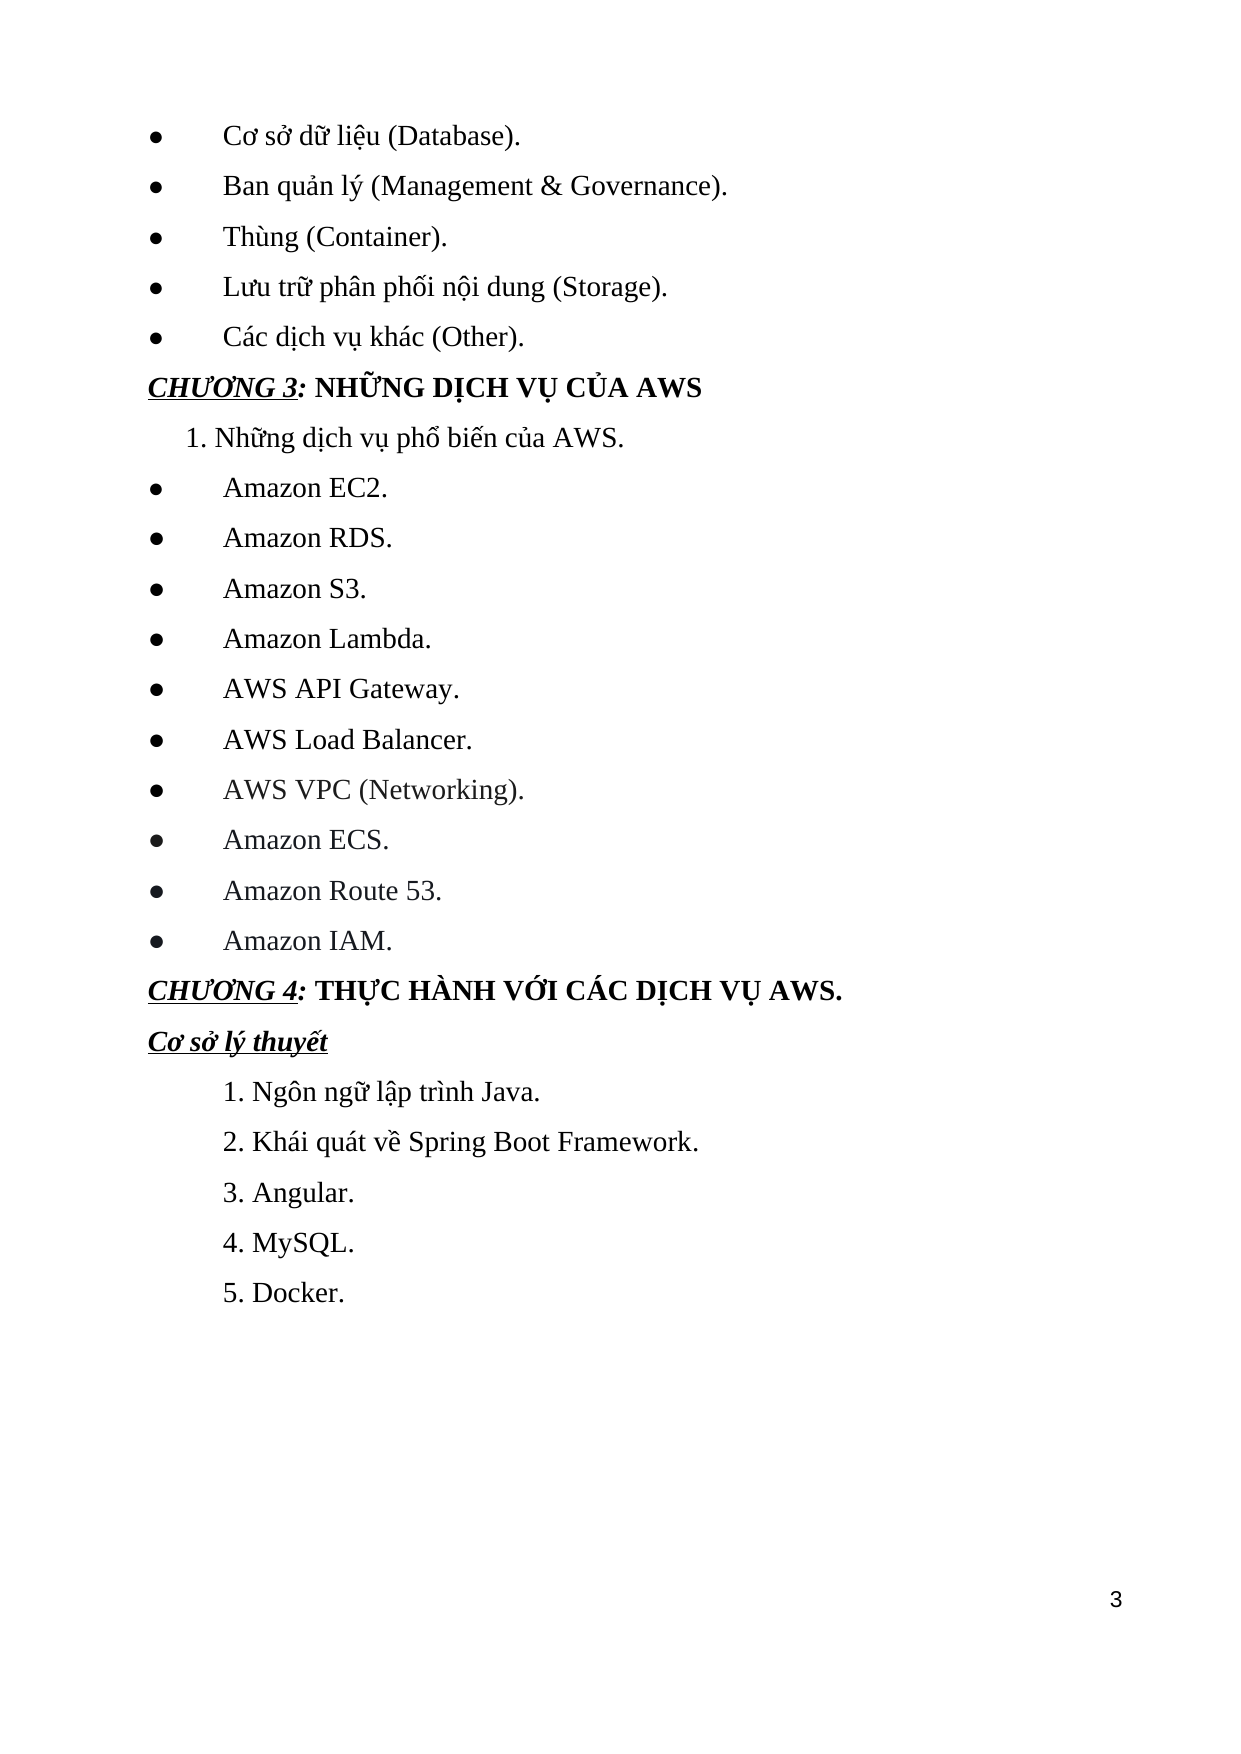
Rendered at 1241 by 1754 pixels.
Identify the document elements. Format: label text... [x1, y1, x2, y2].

text 5. Docker. [223, 1275, 1122, 1309]
list Amazon S3. [148, 571, 1122, 604]
list Thùng (Container). [148, 219, 1122, 252]
list Amazon EC2. [148, 470, 1122, 504]
list Amazon Route 53. [148, 867, 1122, 906]
list Ban quản lý (Management & Governance). [148, 168, 1122, 202]
list Cơ sở dữ liệu (Database). [148, 118, 1122, 152]
text 3. Angular. [223, 1175, 1122, 1208]
text 1. Những dịch vụ phổ biến của AWS. [185, 420, 1122, 453]
text 1. Ngôn ngữ lập trình Java. [223, 1074, 1122, 1108]
list AWS VPC (Networking). [148, 772, 1122, 806]
text CHƯƠNG 4: THỰC HÀNH VỚI CÁC DỊCH VỤ AWS. [148, 973, 1122, 1007]
text 2. Khái quát về Spring Boot Framework. [223, 1124, 1122, 1158]
list AWS Load Balancer. [148, 722, 1122, 755]
list Amazon ECS. [148, 816, 1122, 856]
text Cơ sở lý thuyết [148, 1024, 1122, 1057]
list Amazon RDS. [148, 521, 1122, 554]
list Lưu trữ phân phối nội dung (Storage). [148, 269, 1122, 303]
list Các dịch vụ khác (Other). [148, 319, 1122, 353]
list Amazon IAM. [148, 917, 1122, 957]
text CHƯƠNG 3: NHỮNG DỊCH VỤ CỦA AWS [148, 370, 1122, 403]
list AWS API Gateway. [148, 672, 1122, 705]
list Amazon Lambda. [148, 621, 1122, 655]
text 4. MySQL. [223, 1225, 1122, 1258]
